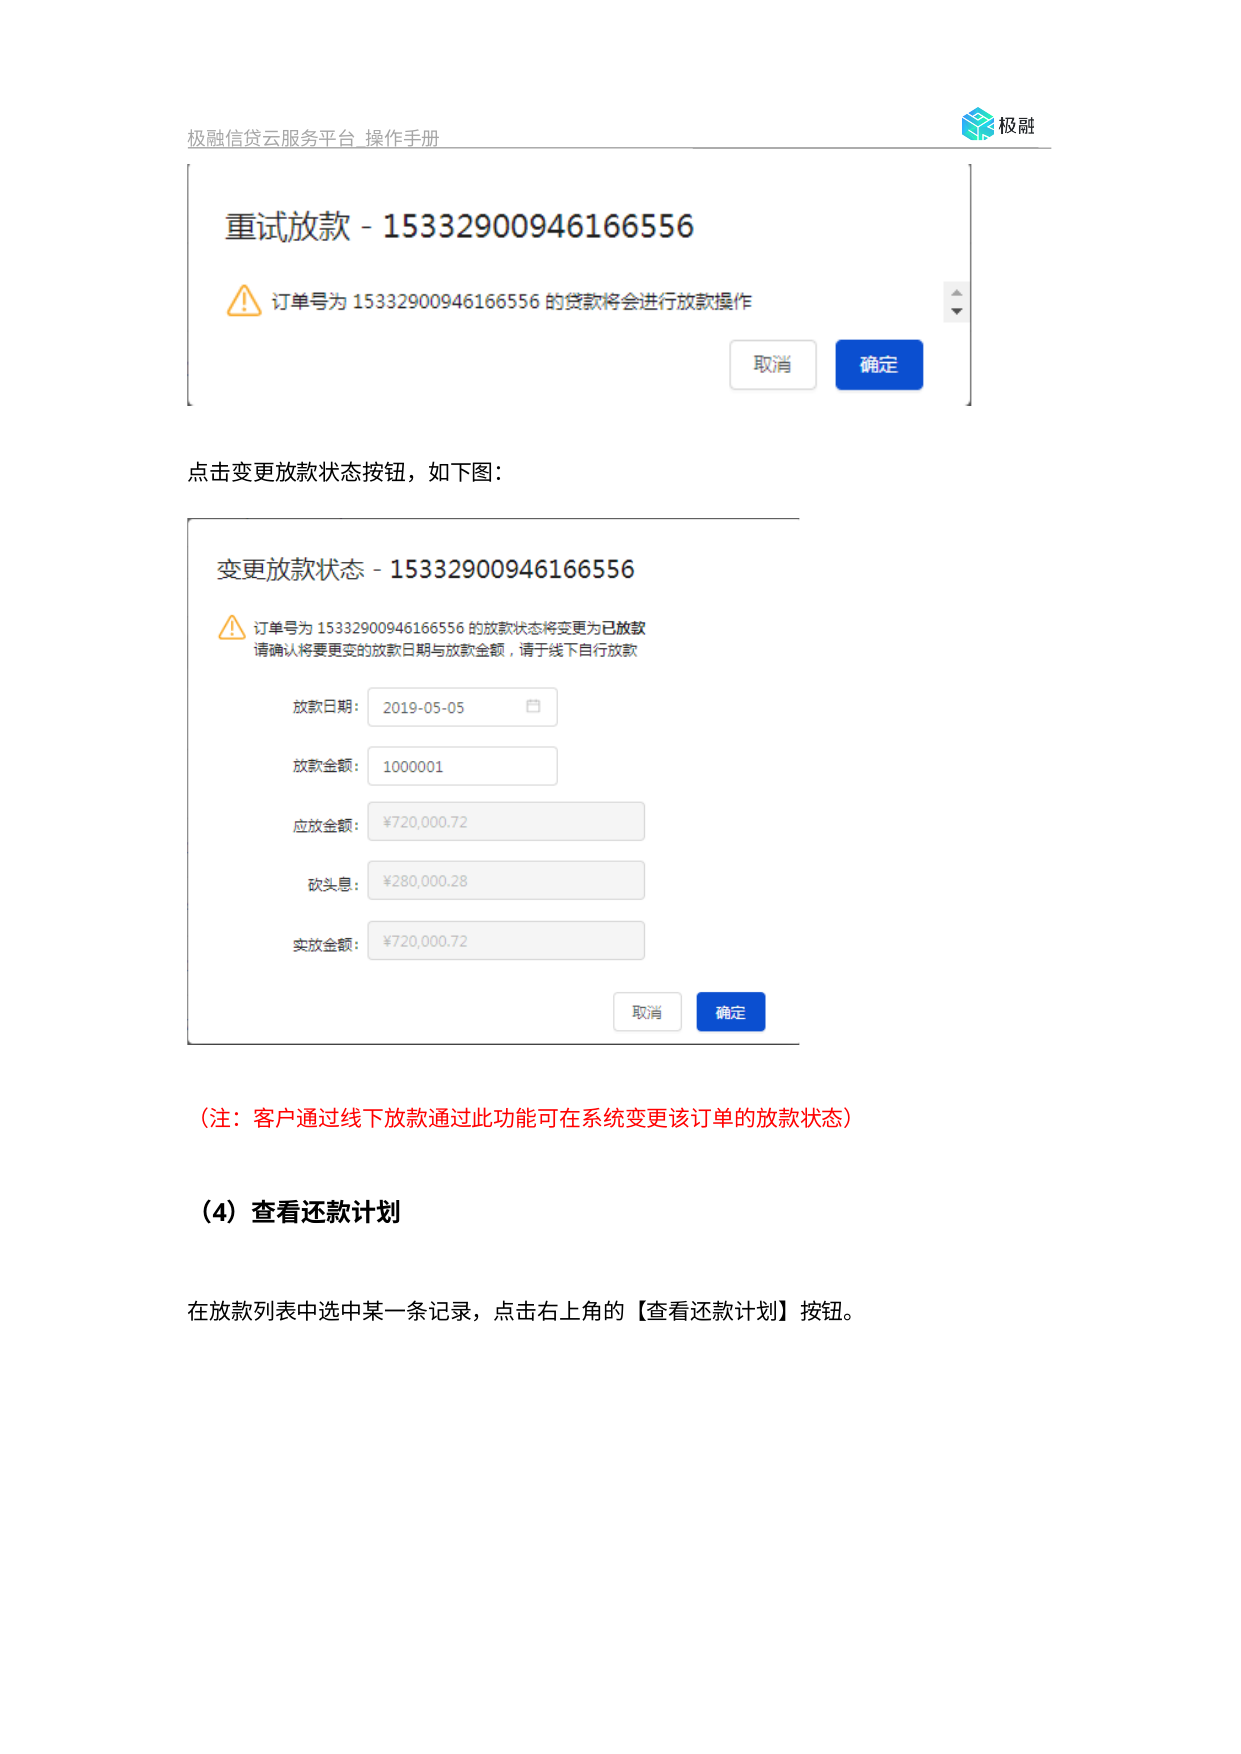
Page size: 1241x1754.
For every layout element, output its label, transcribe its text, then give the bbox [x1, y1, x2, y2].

subtitle （4）查看还款计划 [187, 1178, 1053, 1243]
picture [952, 105, 1042, 144]
picture [187, 164, 972, 406]
text （注：客户通过线下放款通过此功能可在系统变更该订单的放款状态） [187, 1101, 1031, 1133]
text 点击变更放款状态按钮，如下图： [187, 454, 1031, 487]
picture [187, 518, 800, 1045]
text 在放款列表中选中某一条记录，点击右上角的【查看还款计划】按钮。 [187, 1293, 1031, 1326]
